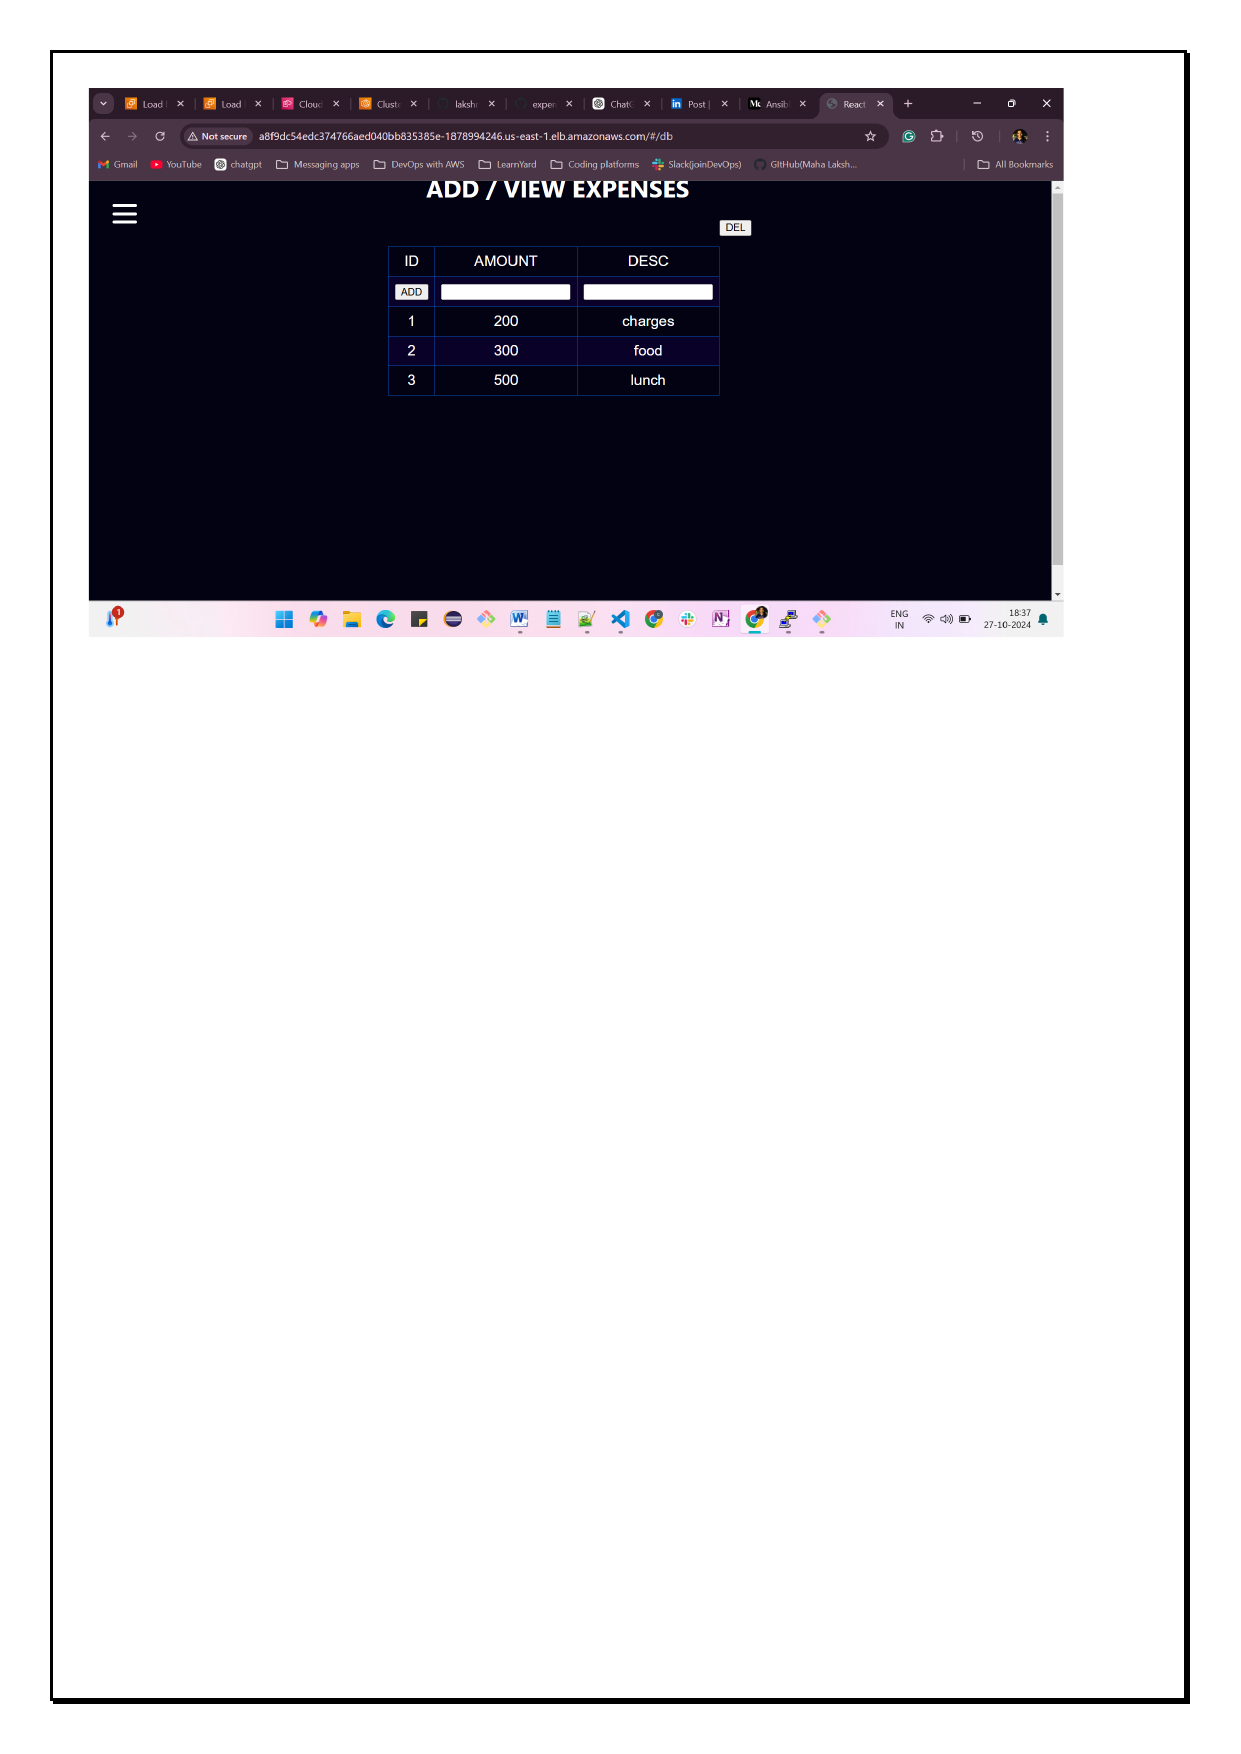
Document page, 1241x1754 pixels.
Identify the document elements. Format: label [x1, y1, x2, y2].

picture [88, 88, 1064, 637]
